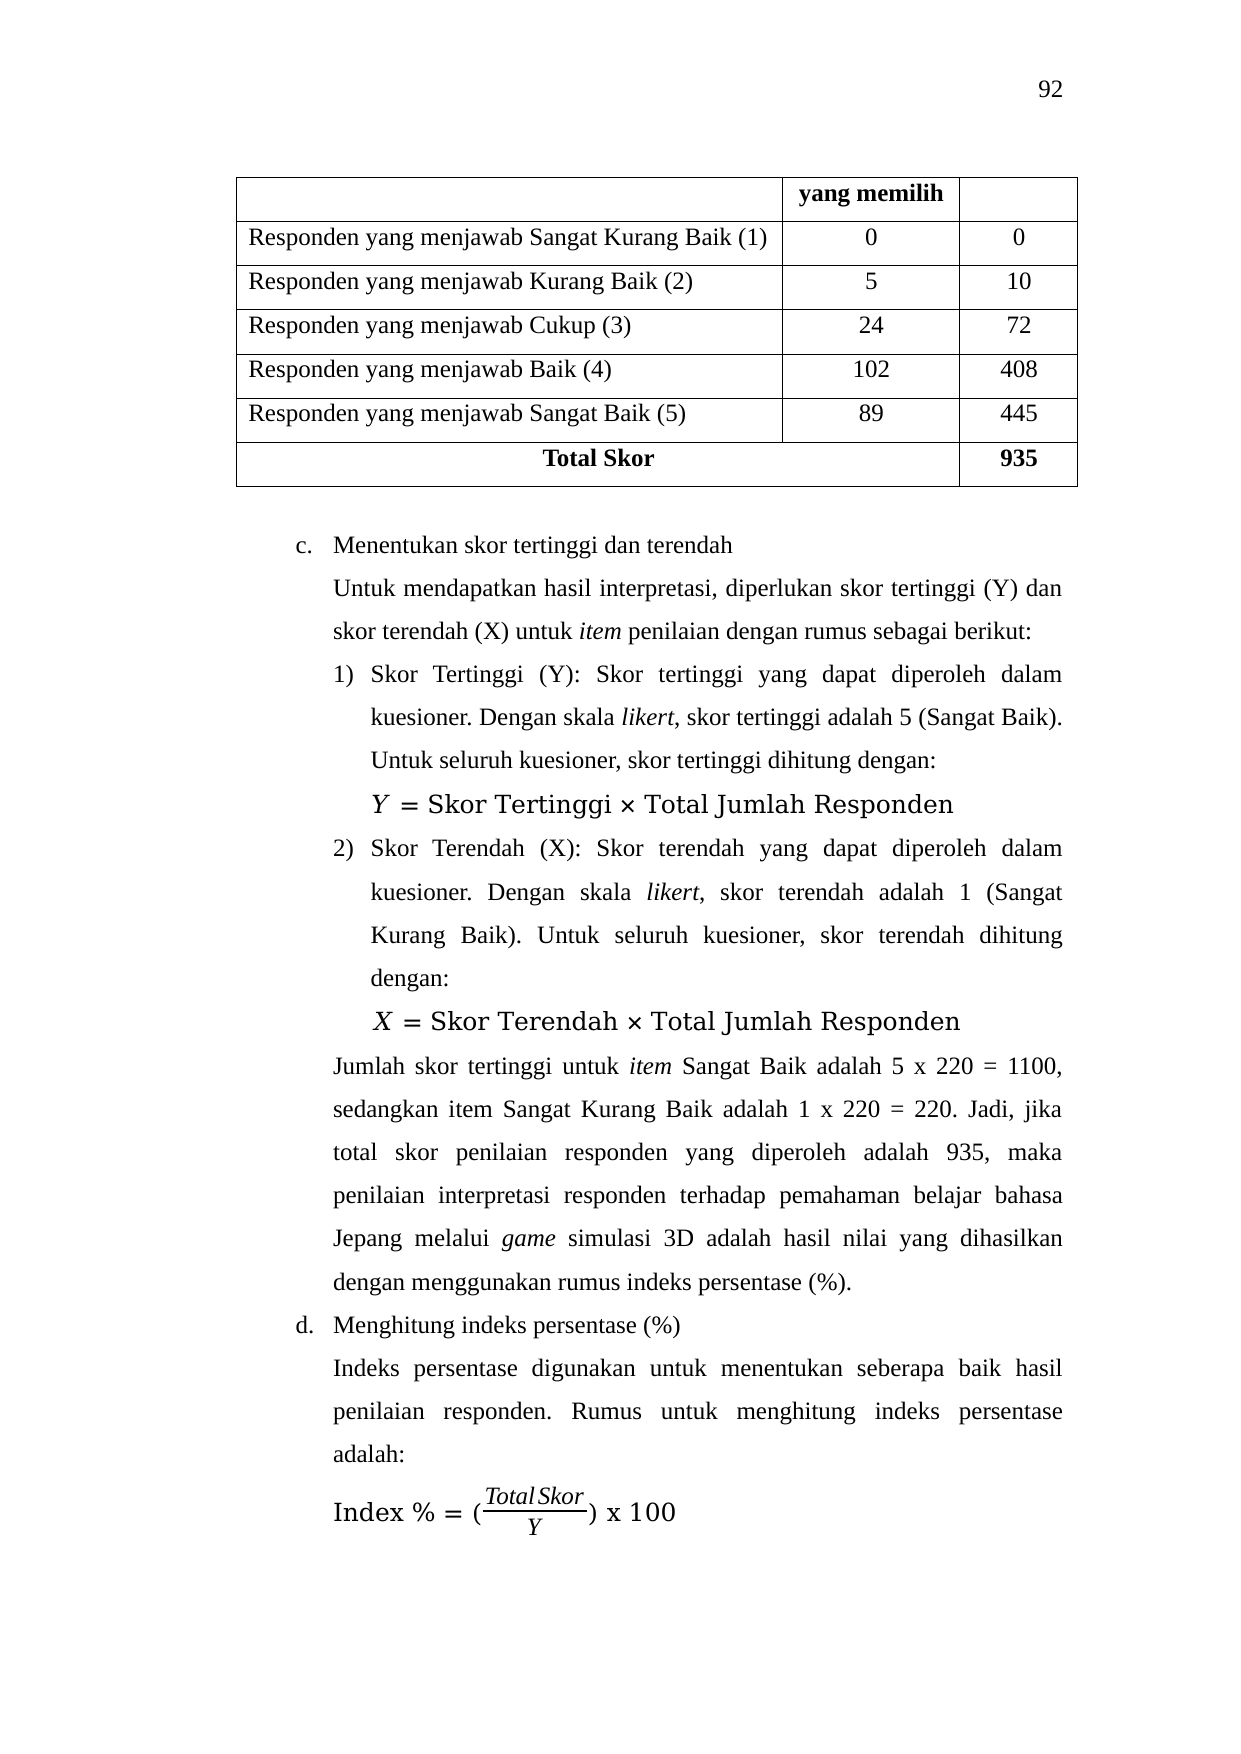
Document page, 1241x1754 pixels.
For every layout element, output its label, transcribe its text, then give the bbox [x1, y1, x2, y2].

list Jumlah skor tertinggi untuk item Sangat Baik adalah 5 x 220 = 1100, sedangkan item Sangat Kurang Baik adalah 1 x 220 = 220. Jadi, jika total skor penilaian responden yang diperoleh adalah 935, maka penilaian interpretasi responden terhadap pemahaman belajar bahasa Jepang melalui game simulasi 3D adalah hasil nilai yang dihasilkan dengan menggunakan rumus indeks persentase (%). [333, 1051, 1063, 1295]
table_cell 935 [960, 443, 1077, 486]
table_cell 10 [960, 266, 1077, 309]
table_cell 0 [783, 222, 959, 265]
list 𝑋 = Skor Terendah × Total Jumlah Responden [370, 1006, 1063, 1036]
list Menghitung indeks persentase (%) [295, 1310, 1063, 1338]
table_cell Total Skor [237, 443, 959, 486]
table_cell 72 [960, 310, 1077, 353]
table_cell 5 [783, 266, 959, 309]
table_cell 89 [783, 399, 959, 442]
list 𝑌 = Skor Tertinggi × Total Jumlah Responden [370, 788, 1063, 818]
list Index % = () x 100 [333, 1482, 1063, 1541]
list Indeks persentase digunakan untuk menentukan seberapa baik hasil penilaian responden. Rumus untuk menghitung indeks persentase adalah: [333, 1353, 1063, 1468]
table_cell Responden yang menjawab Baik (4) [237, 355, 782, 397]
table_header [783, 178, 959, 221]
list Skor Terendah (X): Skor terendah yang dapat diperoleh dalam kuesioner. Dengan skala likert, skor terendah adalah 1 (Sangat Kurang Baik). Untuk seluruh kuesioner, skor terendah dihitung dengan: [333, 833, 1063, 992]
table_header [237, 178, 782, 221]
table_cell 408 [960, 355, 1077, 397]
table_header Hasil [960, 178, 1077, 221]
table_cell Responden yang menjawab Kurang Baik (2) [237, 266, 782, 309]
table_cell Responden yang menjawab Cukup (3) [237, 310, 782, 353]
list Skor Tertinggi (Y): Skor tertinggi yang dapat diperoleh dalam kuesioner. Dengan skala likert, skor tertinggi adalah 5 (Sangat Baik). Untuk seluruh kuesioner, skor tertinggi dihitung dengan: [333, 659, 1063, 774]
table_cell 24 [783, 310, 959, 353]
table_cell 102 [783, 355, 959, 397]
table_cell 0 [960, 222, 1077, 265]
table_cell Responden yang menjawab Sangat Kurang Baik (1) [237, 222, 782, 265]
list Untuk mendapatkan hasil interpretasi, diperlukan skor tertinggi (Y) dan skor terendah (X) untuk item penilaian dengan rumus sebagai berikut: [333, 573, 1063, 645]
table_cell 445 [960, 399, 1077, 442]
table_cell Responden yang menjawab Sangat Baik (5) [237, 399, 782, 442]
list Menentukan skor tertinggi dan terendah [295, 530, 1063, 558]
